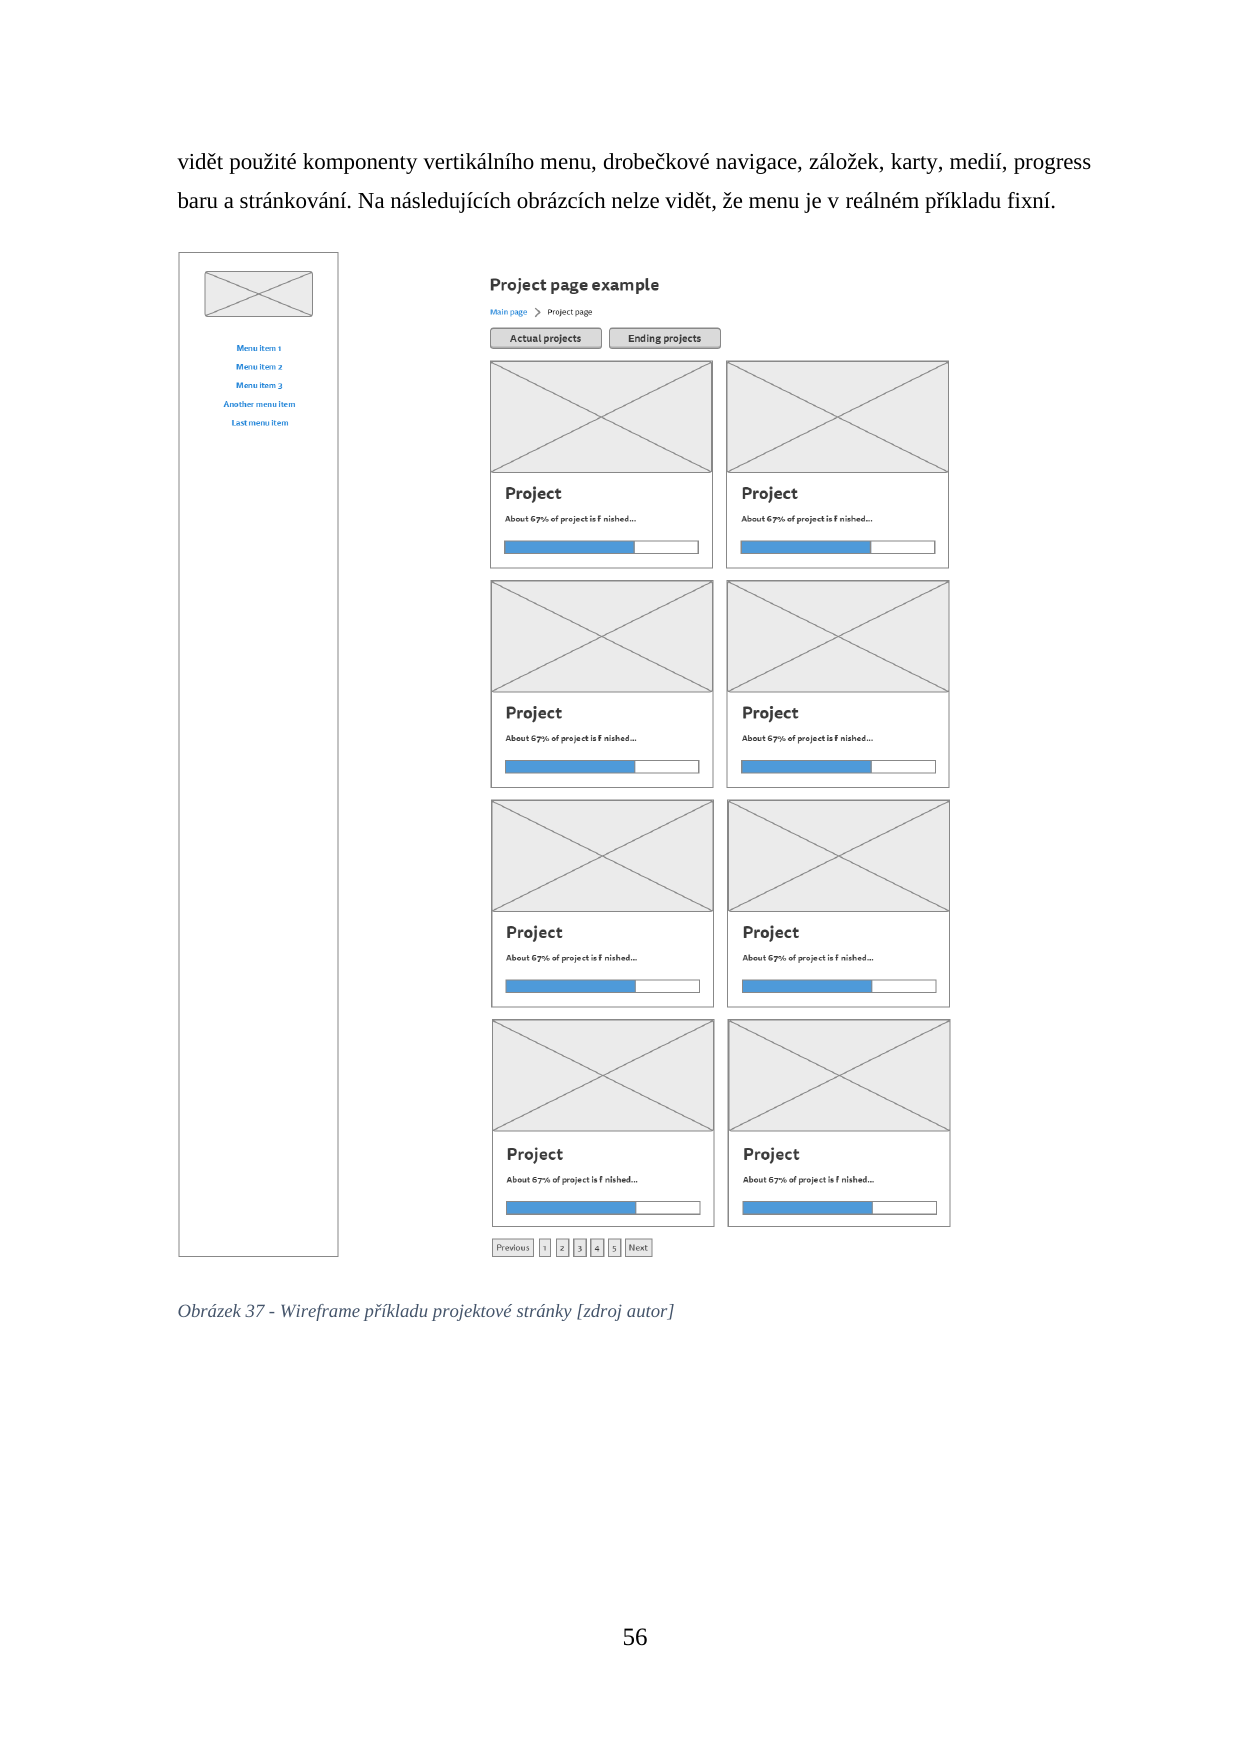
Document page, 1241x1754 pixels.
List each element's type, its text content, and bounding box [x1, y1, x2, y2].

picture [177, 251, 1090, 1258]
text Obrázek 37 - Wireframe příkladu projektové stránky [zdroj autor] [177, 1300, 1092, 1322]
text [177, 148, 1092, 213]
